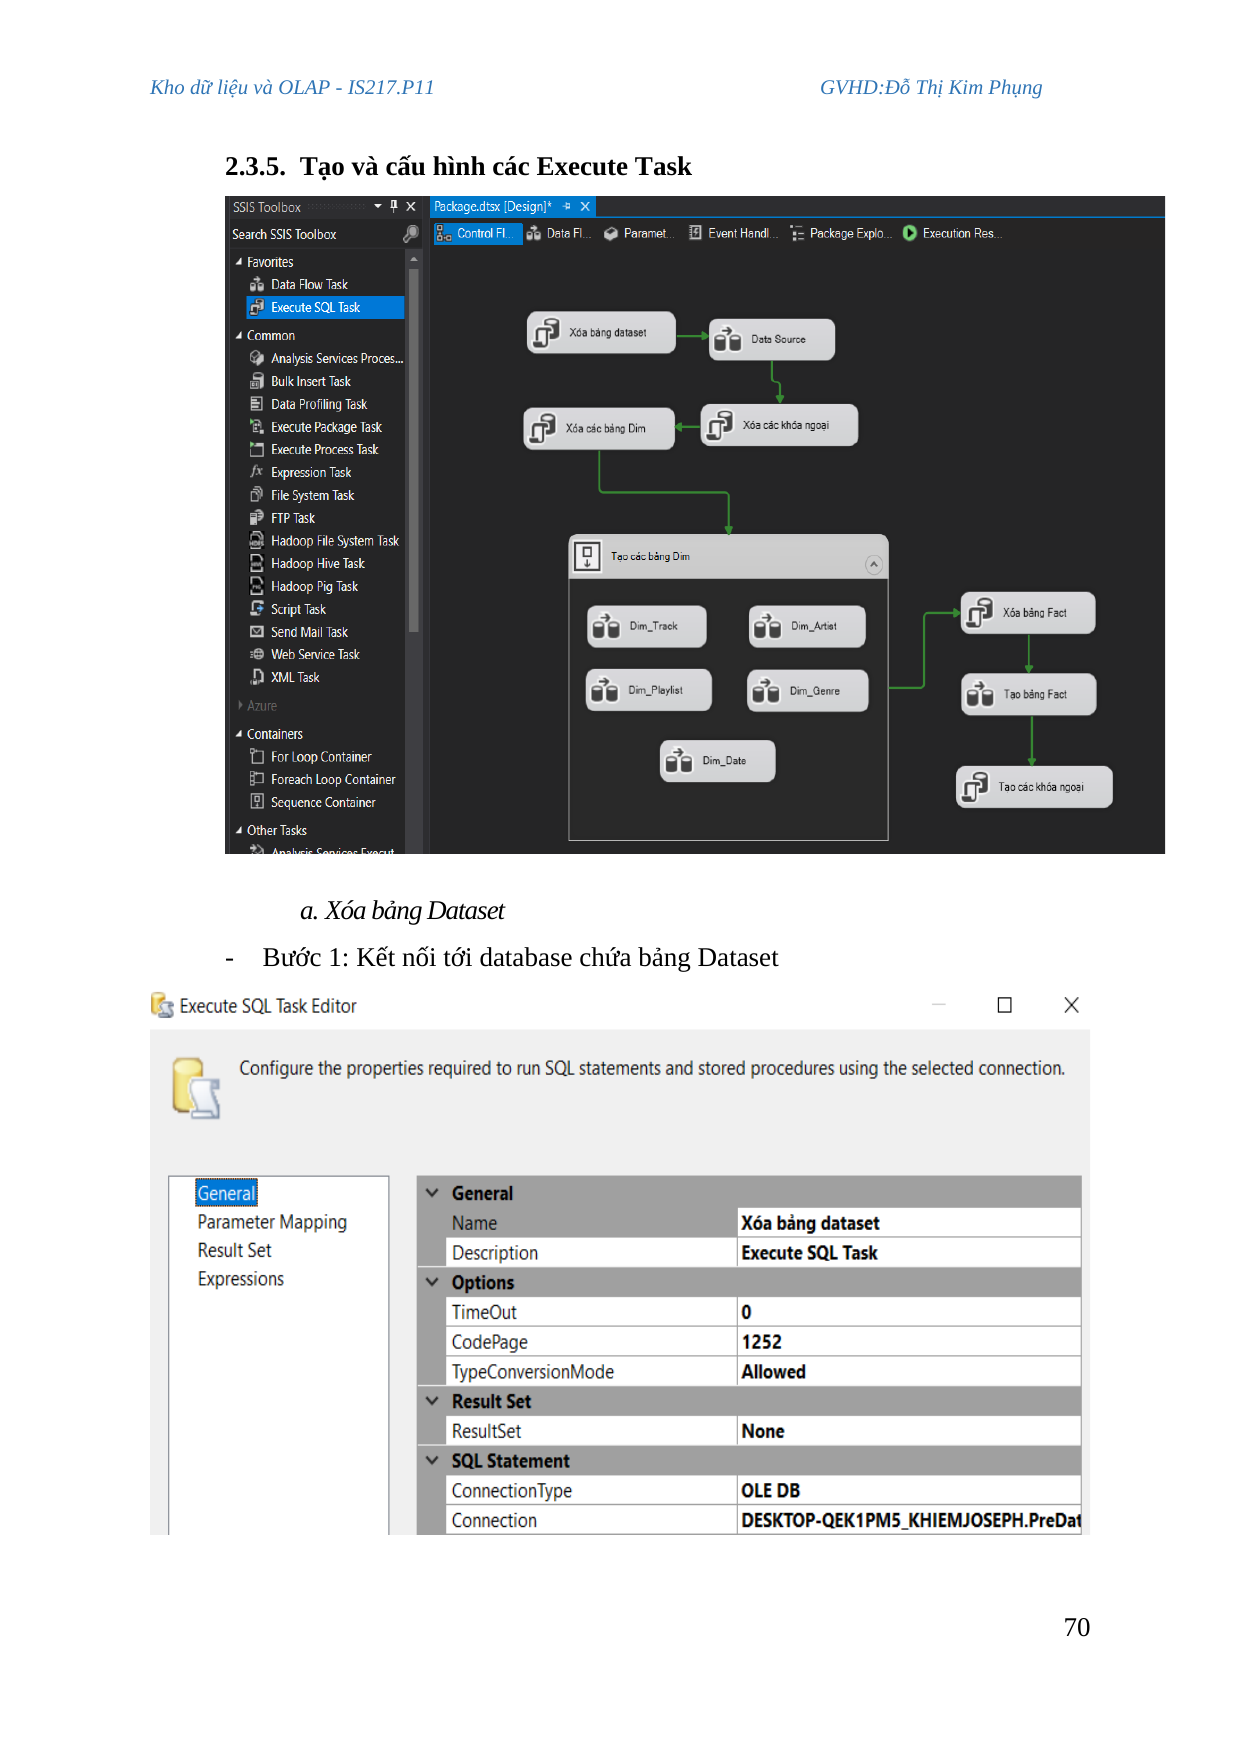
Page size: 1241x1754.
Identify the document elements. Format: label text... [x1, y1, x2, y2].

picture [150, 987, 1091, 1535]
title Xóa bảng Dataset [300, 894, 1090, 926]
list Bước 1: Kết nối tới database chứa bảng Dataset [225, 941, 1090, 972]
subtitle Tạo và cấu hình các Execute Task [150, 150, 1090, 181]
picture [225, 196, 1166, 854]
